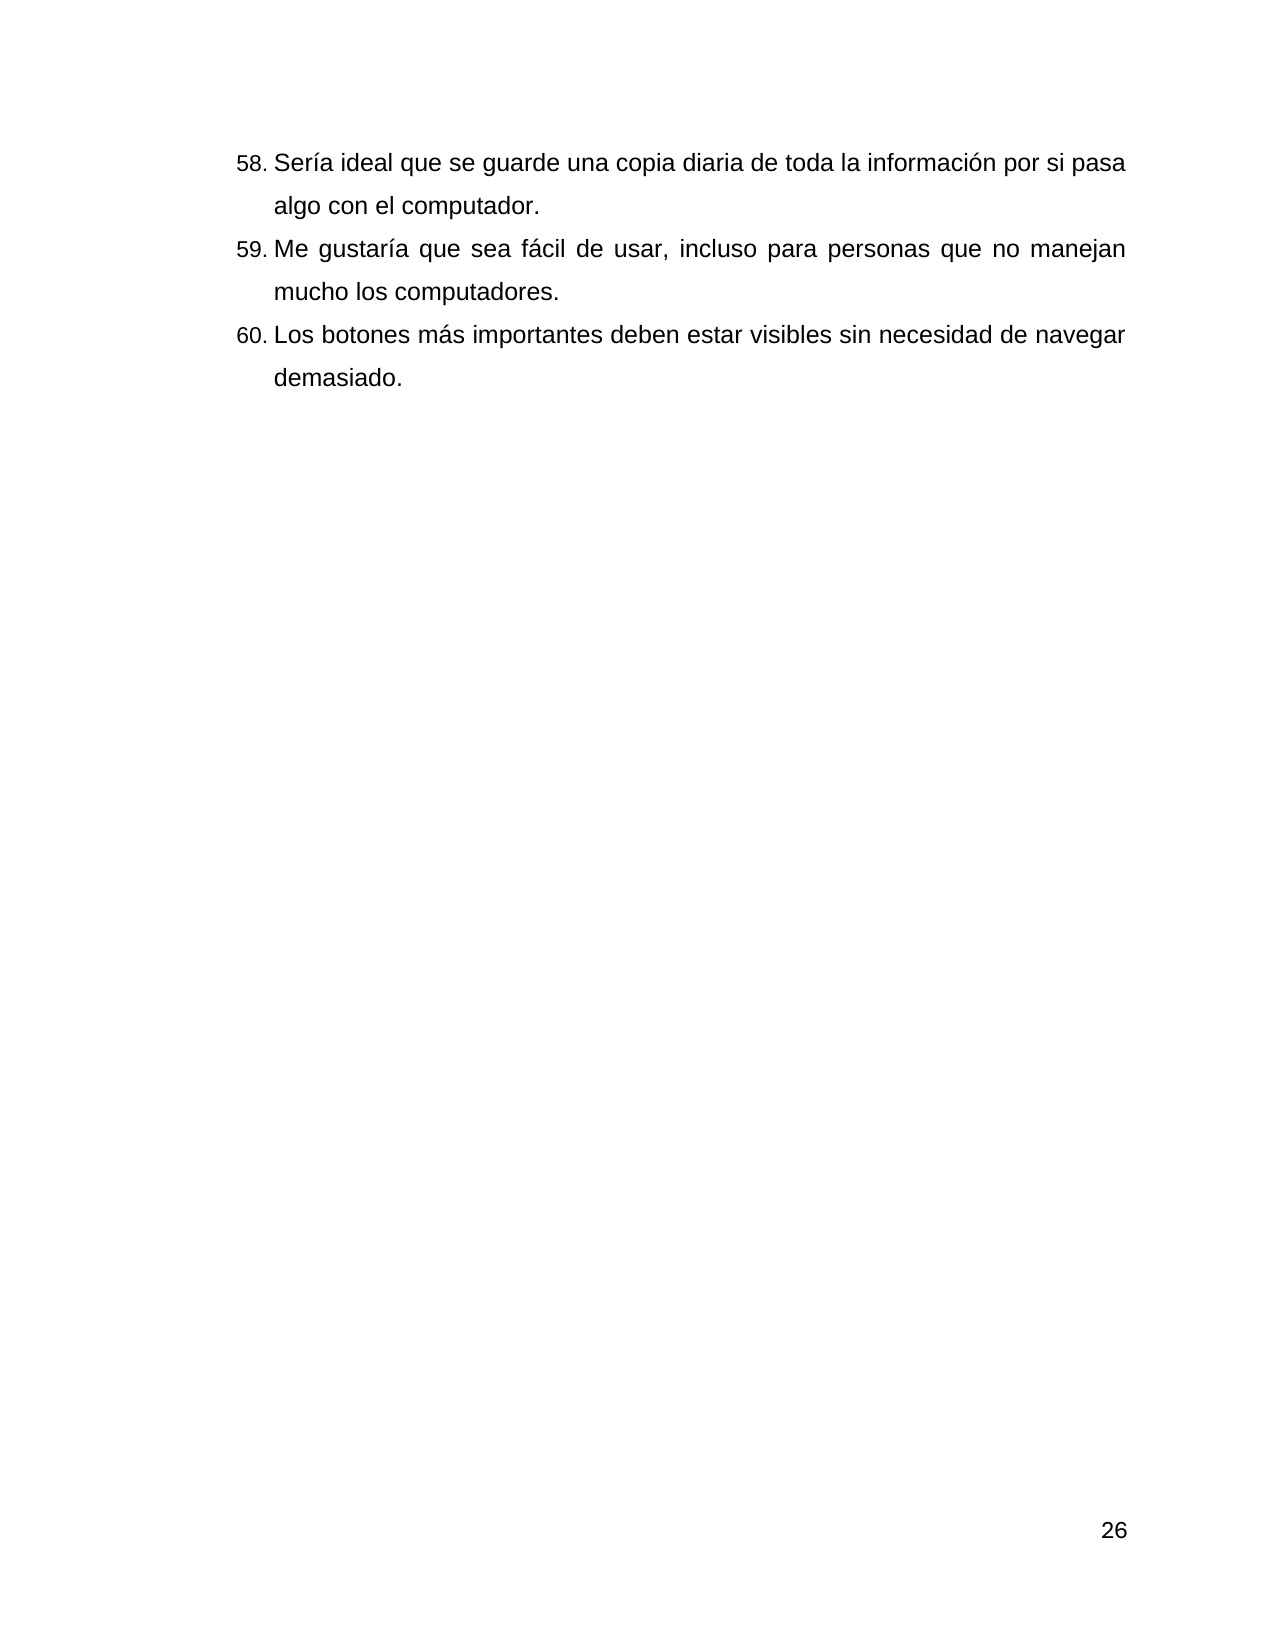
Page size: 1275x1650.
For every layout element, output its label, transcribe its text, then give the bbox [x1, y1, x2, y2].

list Me gustaría que sea fácil de usar, incluso para personas que no manejan mucho los computadores. [236, 234, 1127, 306]
list Los botones más importantes deben estar visibles sin necesidad de navegar demasiado. [236, 320, 1127, 392]
list Sería ideal que se guarde una copia diaria de toda la información por si pasa algo con el computador. [236, 148, 1127, 219]
